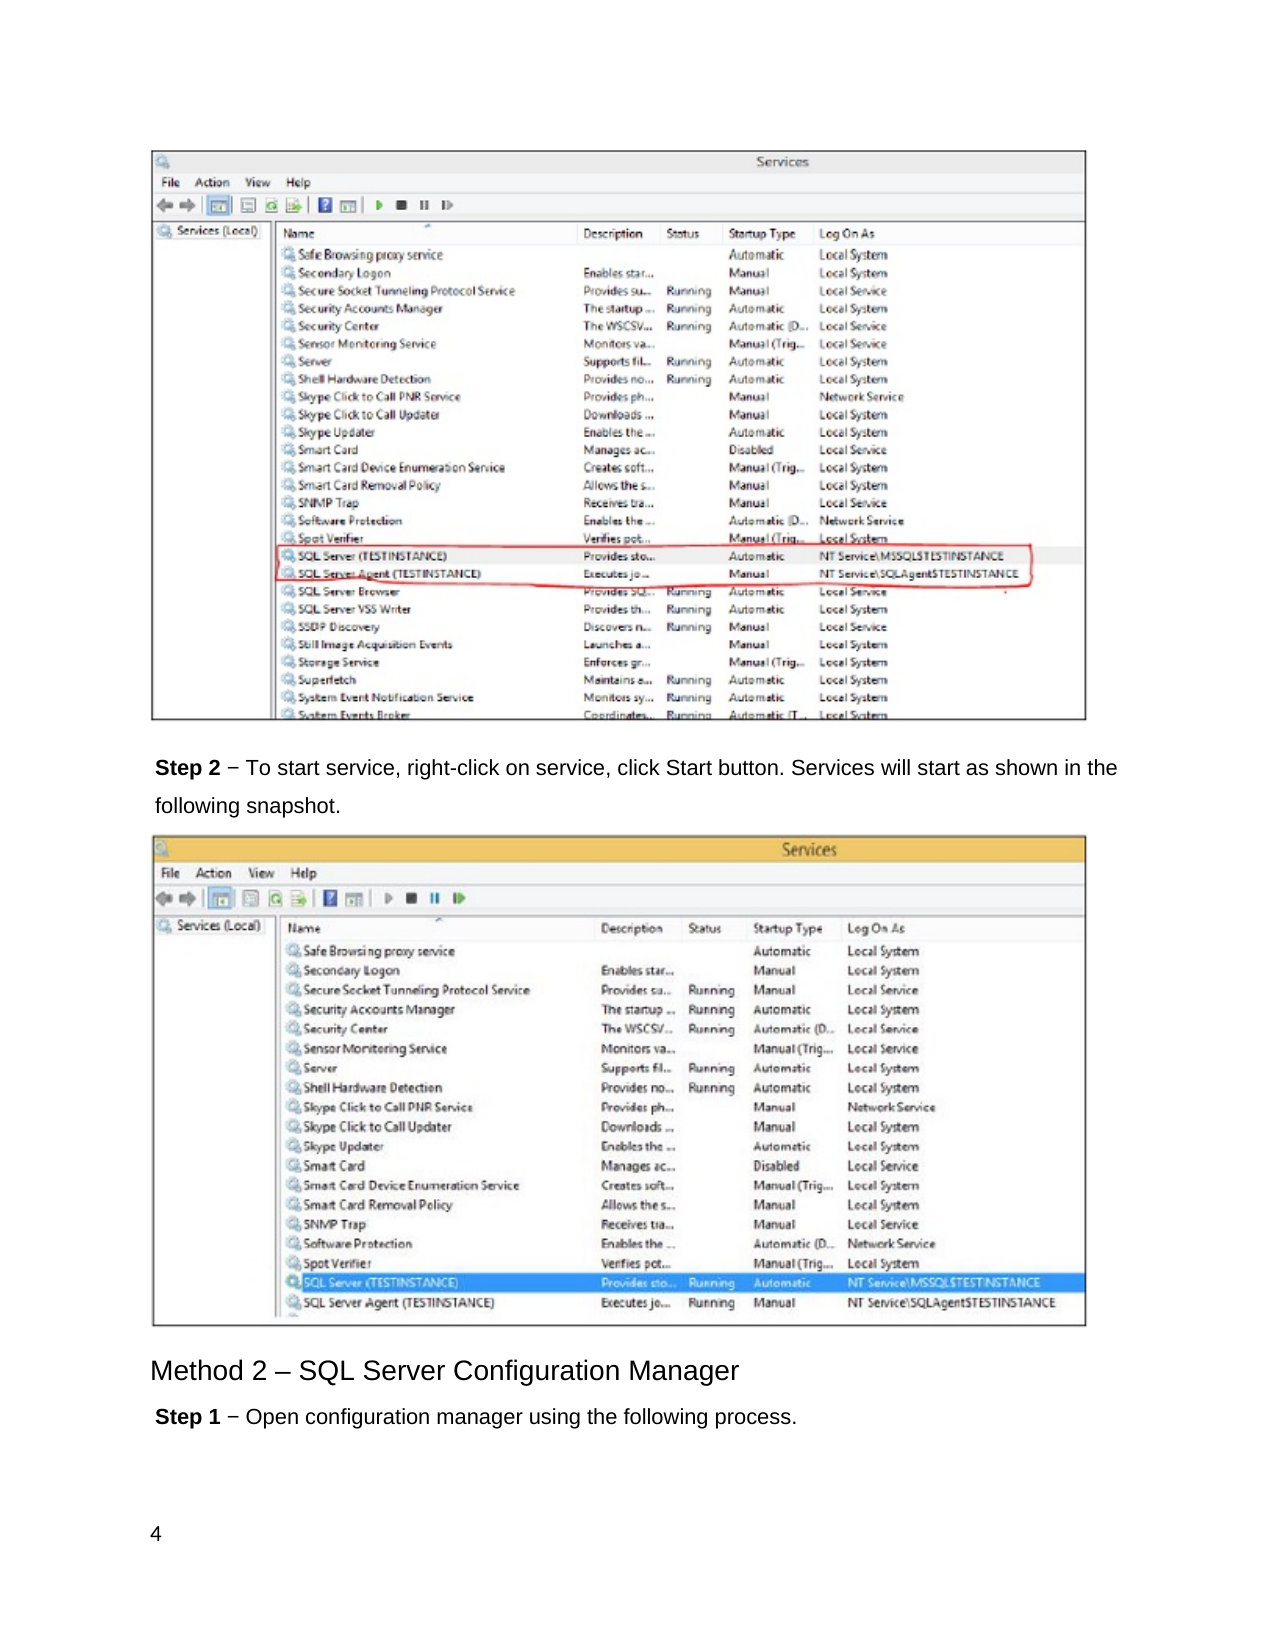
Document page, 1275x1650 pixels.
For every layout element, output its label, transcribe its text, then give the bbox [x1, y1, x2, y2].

picture [150, 150, 1088, 722]
text Step 1 − Open configuration manager using the following process. [155, 1391, 1120, 1429]
text Step 2 − To start service, right-click on service, click Start button. Services will start as shown in the following snapshot. [155, 743, 1120, 818]
subtitle Method 2 – SQL Server Configuration Manager [150, 1349, 1120, 1386]
picture [150, 832, 1088, 1328]
